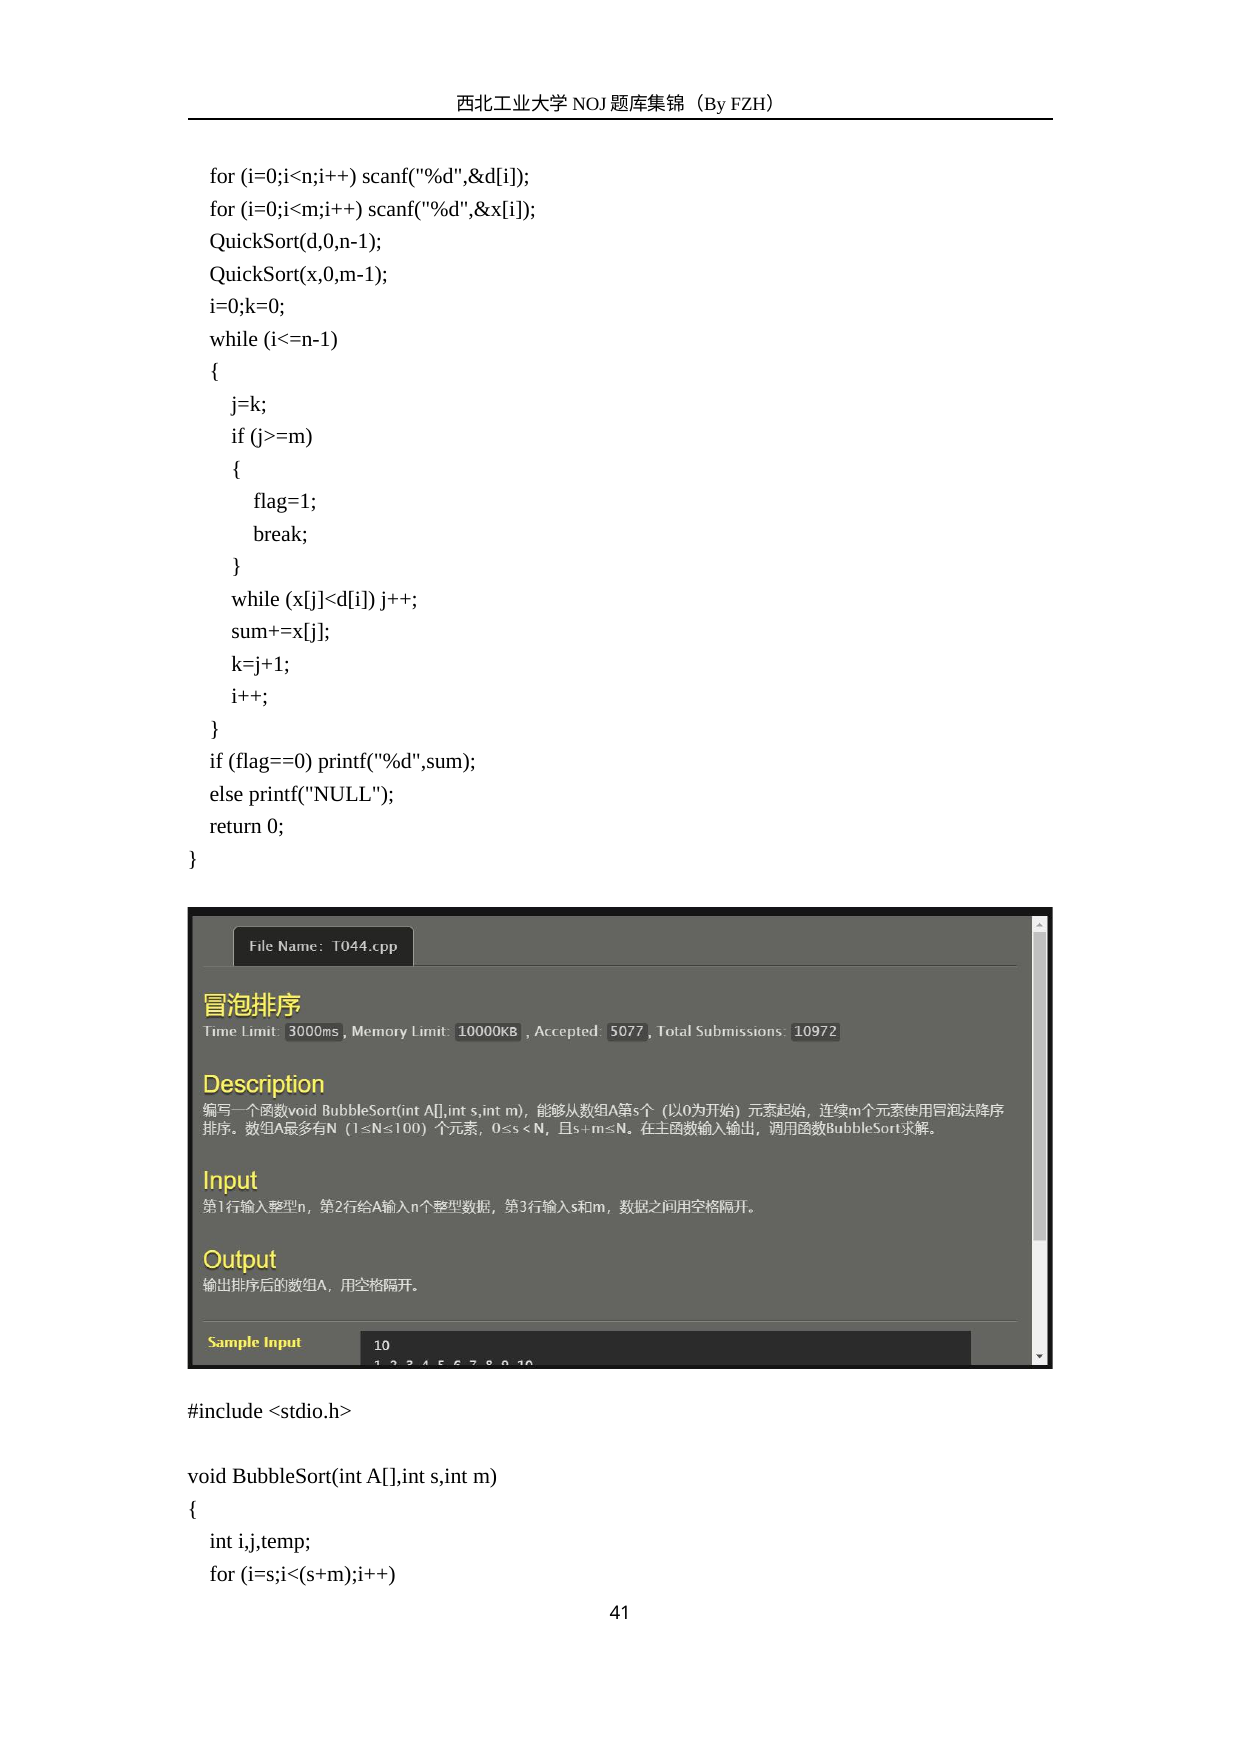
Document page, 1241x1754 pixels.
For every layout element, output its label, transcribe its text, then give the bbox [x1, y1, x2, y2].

text sum+=x[j]; [187, 615, 1053, 647]
text for (i=0;i<m;i++) scanf("%d",&x[i]); [187, 192, 1053, 225]
text return 0; [187, 810, 1053, 842]
text while (x[j]<d[i]) j++; [187, 582, 1053, 615]
text QuickSort(d,0,n-1); [187, 225, 1053, 257]
text #include <stdio.h> [187, 1395, 1053, 1427]
picture [187, 907, 1053, 1369]
text while (i<=n-1) [187, 322, 1053, 355]
text { [187, 452, 1053, 485]
text QuickSort(x,0,m-1); [187, 257, 1053, 290]
text flag=1; [187, 485, 1053, 517]
text int i,j,temp; [187, 1525, 1053, 1557]
text j=k; [187, 387, 1053, 420]
text { [187, 355, 1053, 387]
text } [187, 550, 1053, 582]
text void BubbleSort(int A[],int s,int m) [187, 1460, 1053, 1492]
text i++; [187, 680, 1053, 712]
text for (i=0;i<n;i++) scanf("%d",&d[i]); [187, 160, 1053, 192]
text { [187, 1492, 1053, 1525]
text i=0;k=0; [187, 290, 1053, 322]
text k=j+1; [187, 647, 1053, 680]
text break; [187, 517, 1053, 550]
text } [187, 842, 1053, 875]
text else printf("NULL"); [187, 777, 1053, 810]
text if (flag==0) printf("%d",sum); [187, 745, 1053, 777]
text } [187, 712, 1053, 745]
text for (i=s;i<(s+m);i++) [187, 1557, 1053, 1590]
text if (j>=m) [187, 420, 1053, 452]
